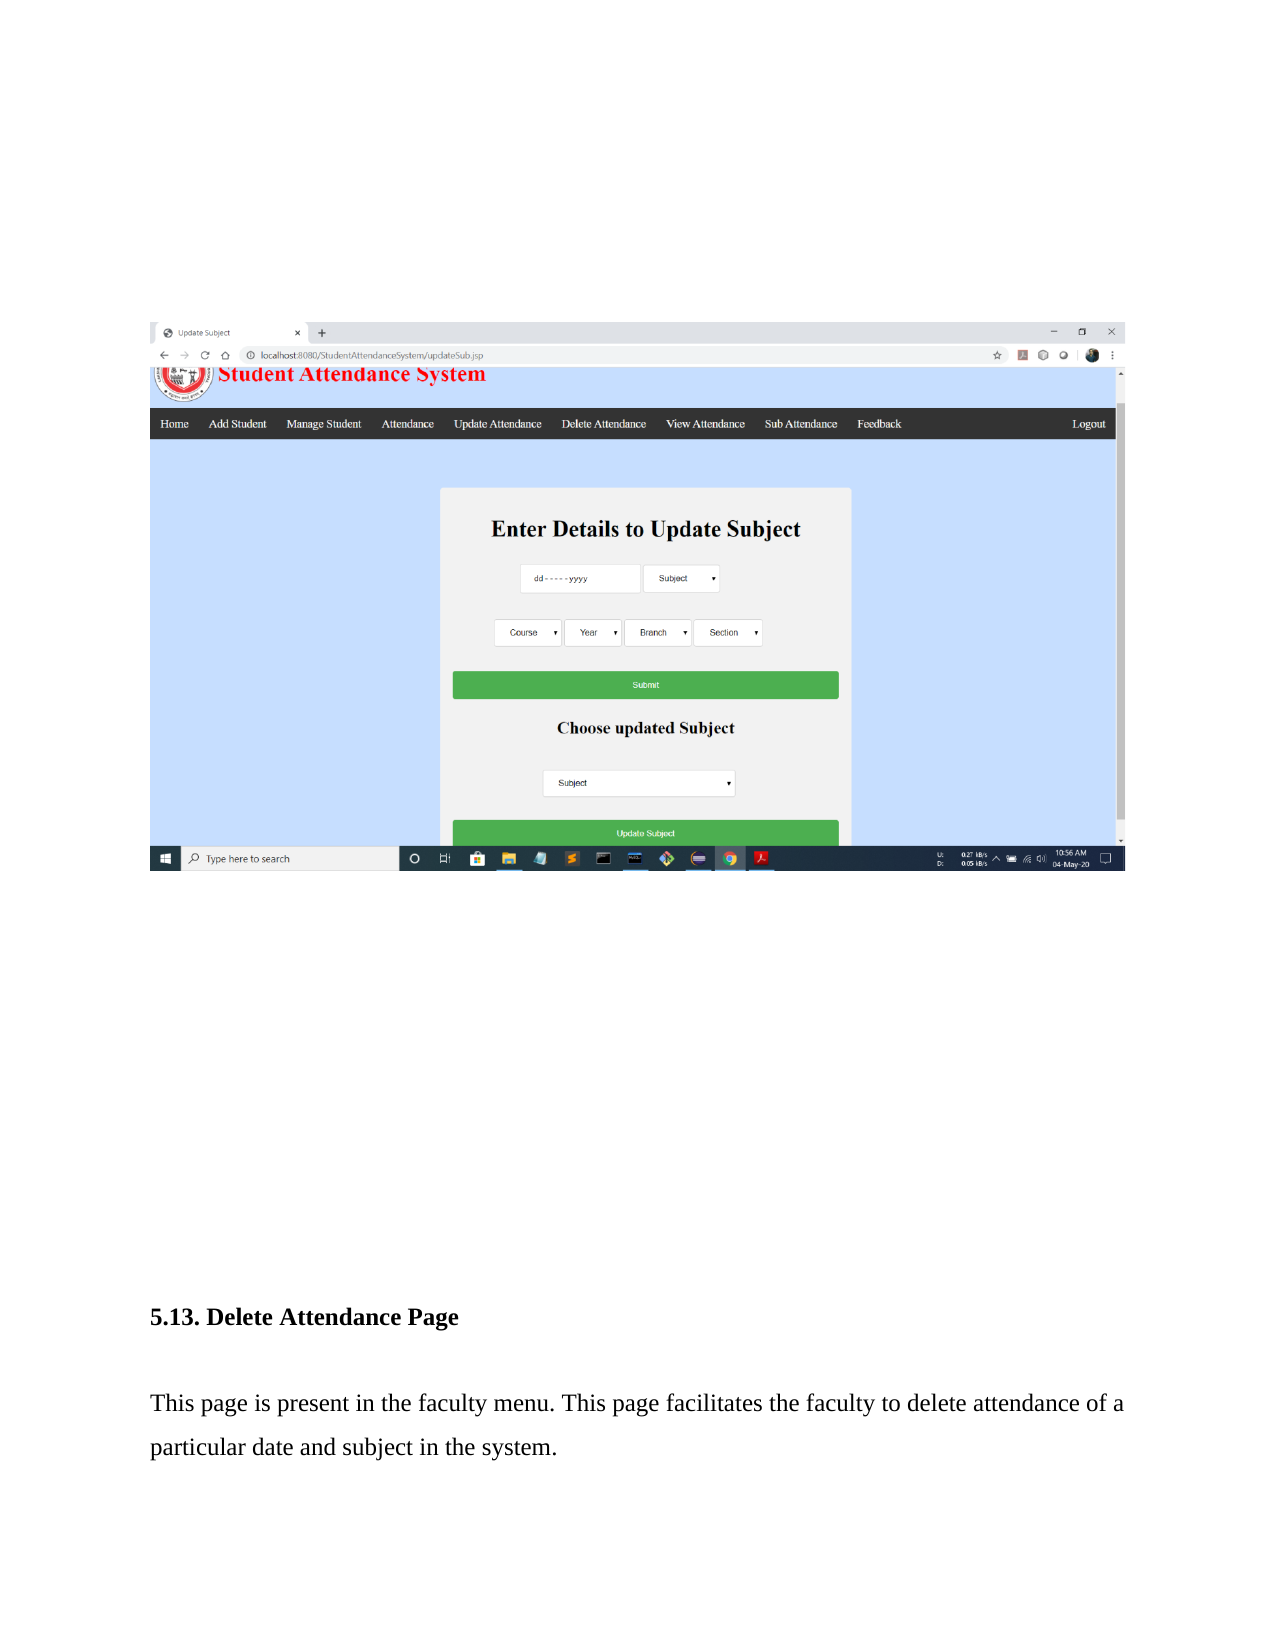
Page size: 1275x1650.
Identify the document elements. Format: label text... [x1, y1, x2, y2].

picture [150, 322, 1125, 871]
text 5.13. Delete Attendance Page [150, 1302, 1125, 1331]
text This page is present in the faculty menu. This page facilitates the faculty to delete attendance of a particular date and subject in the system. [150, 1388, 1125, 1460]
